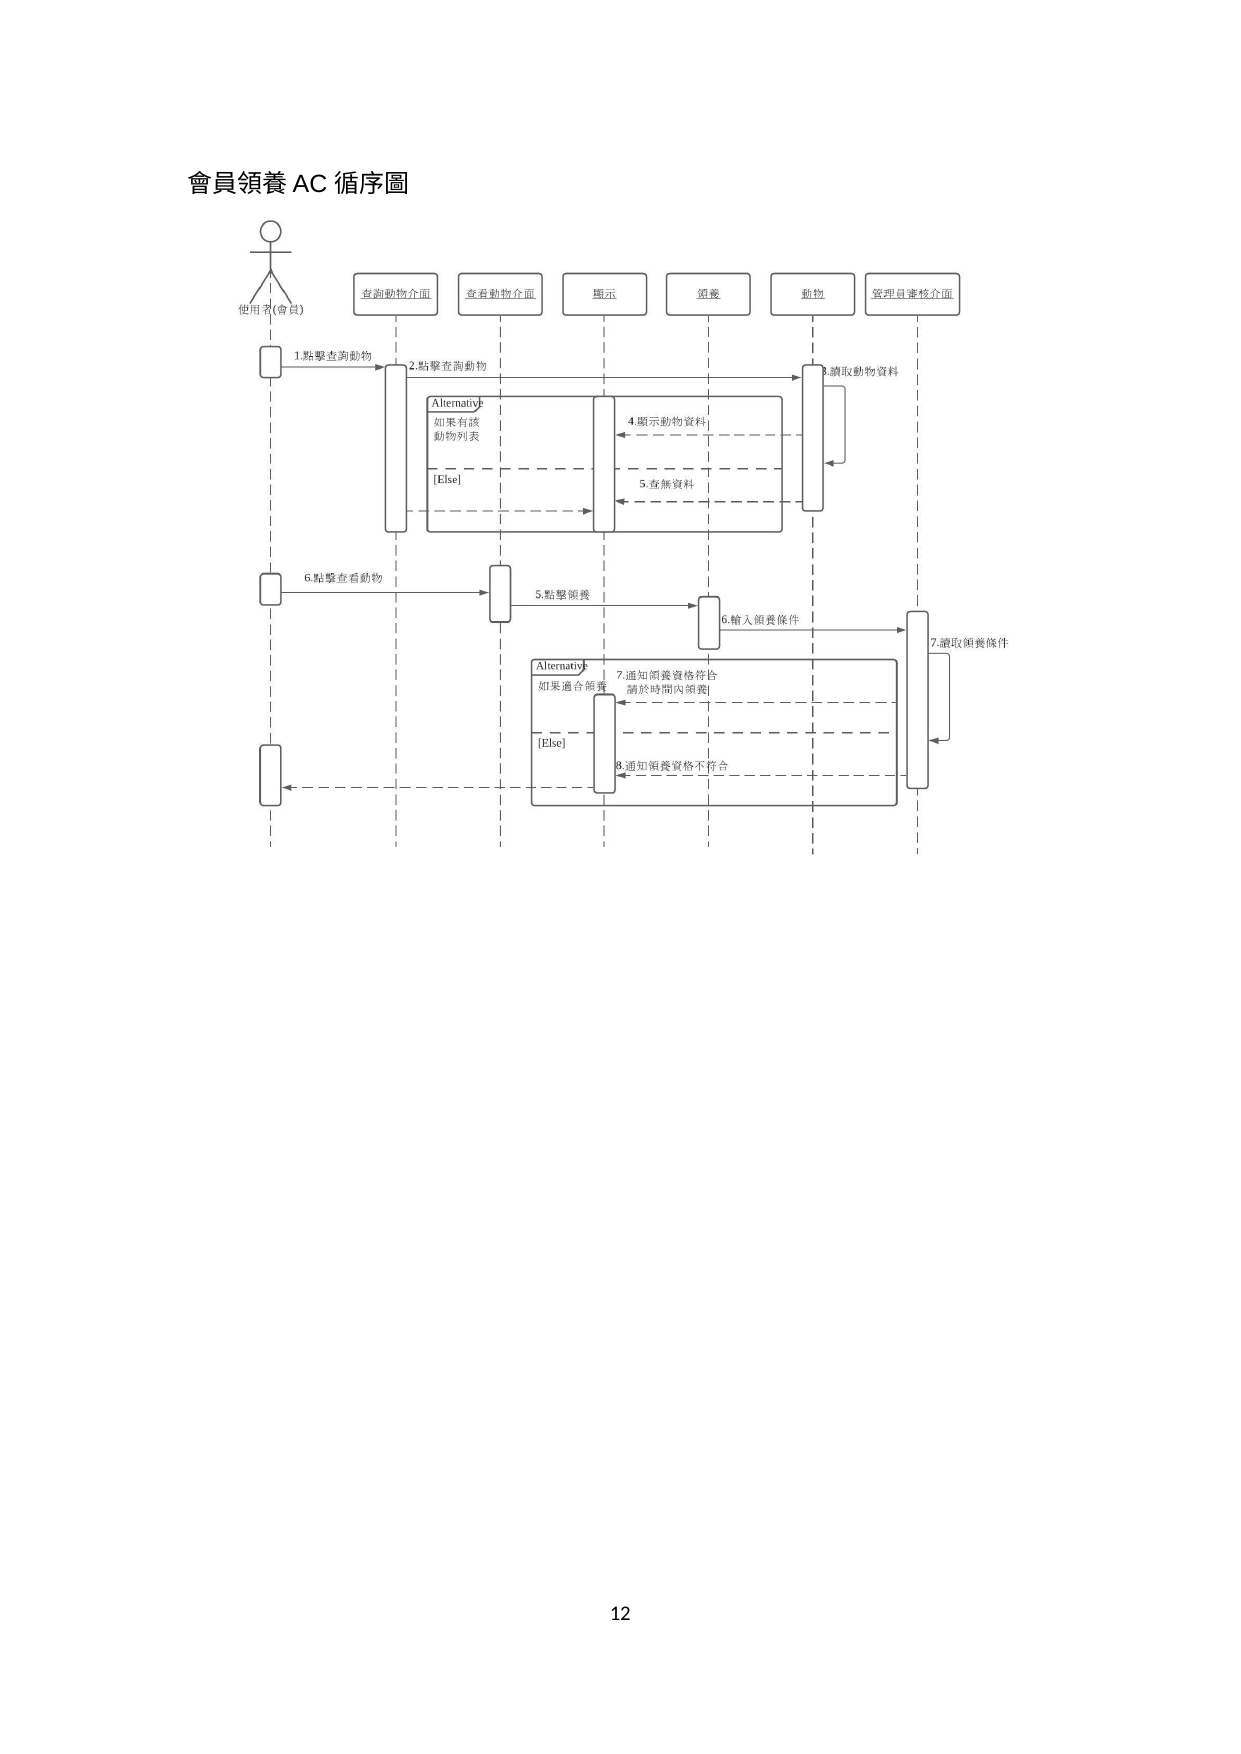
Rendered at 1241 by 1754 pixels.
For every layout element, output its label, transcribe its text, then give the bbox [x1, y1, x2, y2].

text 會員領養AC 循序圖 [187, 162, 1053, 200]
picture [187, 200, 1053, 875]
